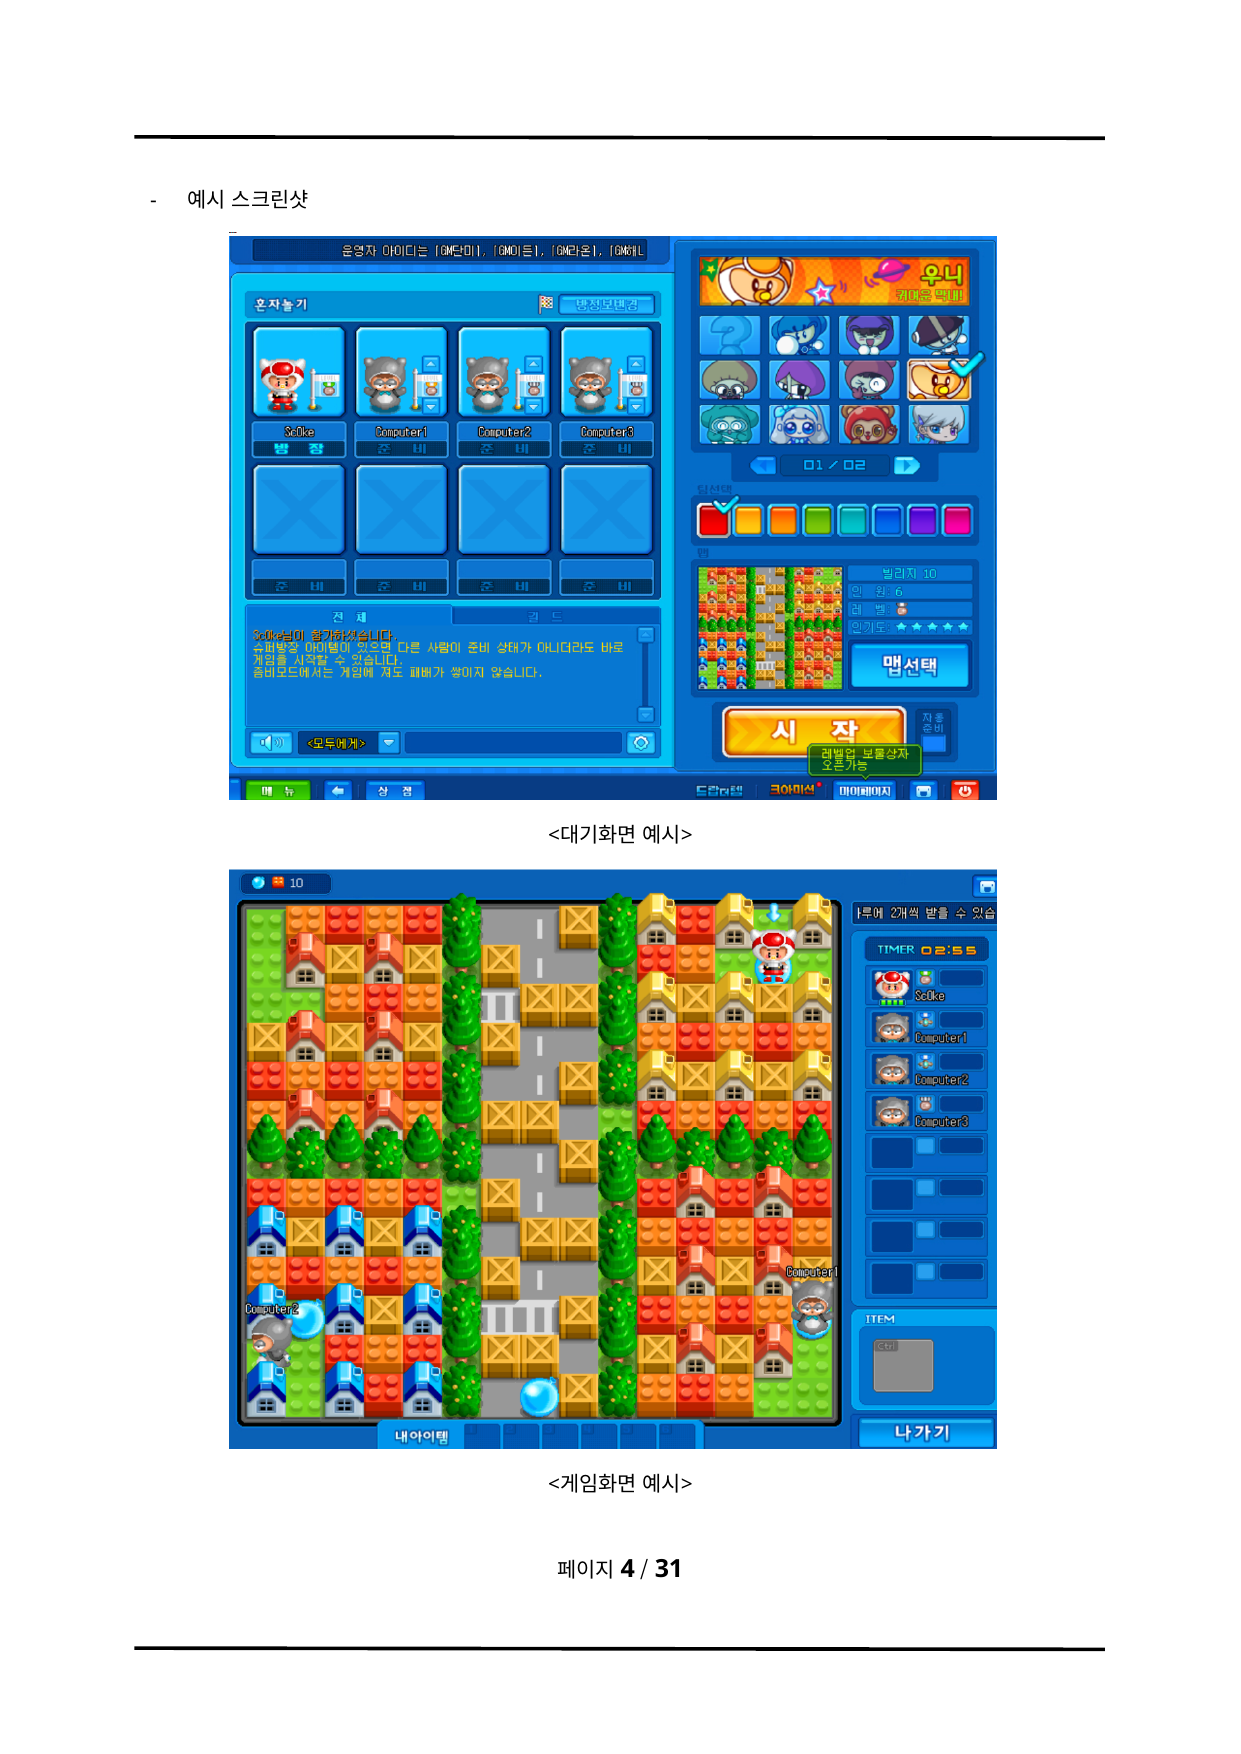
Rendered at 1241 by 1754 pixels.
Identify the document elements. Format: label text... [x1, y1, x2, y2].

text <대기화면 예시> [150, 819, 1090, 849]
list 예시 스크린샷 [150, 183, 1090, 213]
picture [229, 868, 997, 1449]
picture [866, 1315, 894, 1324]
picture [229, 232, 997, 800]
text <게임화면 예시> [150, 1467, 1090, 1498]
picture [860, 1327, 994, 1404]
